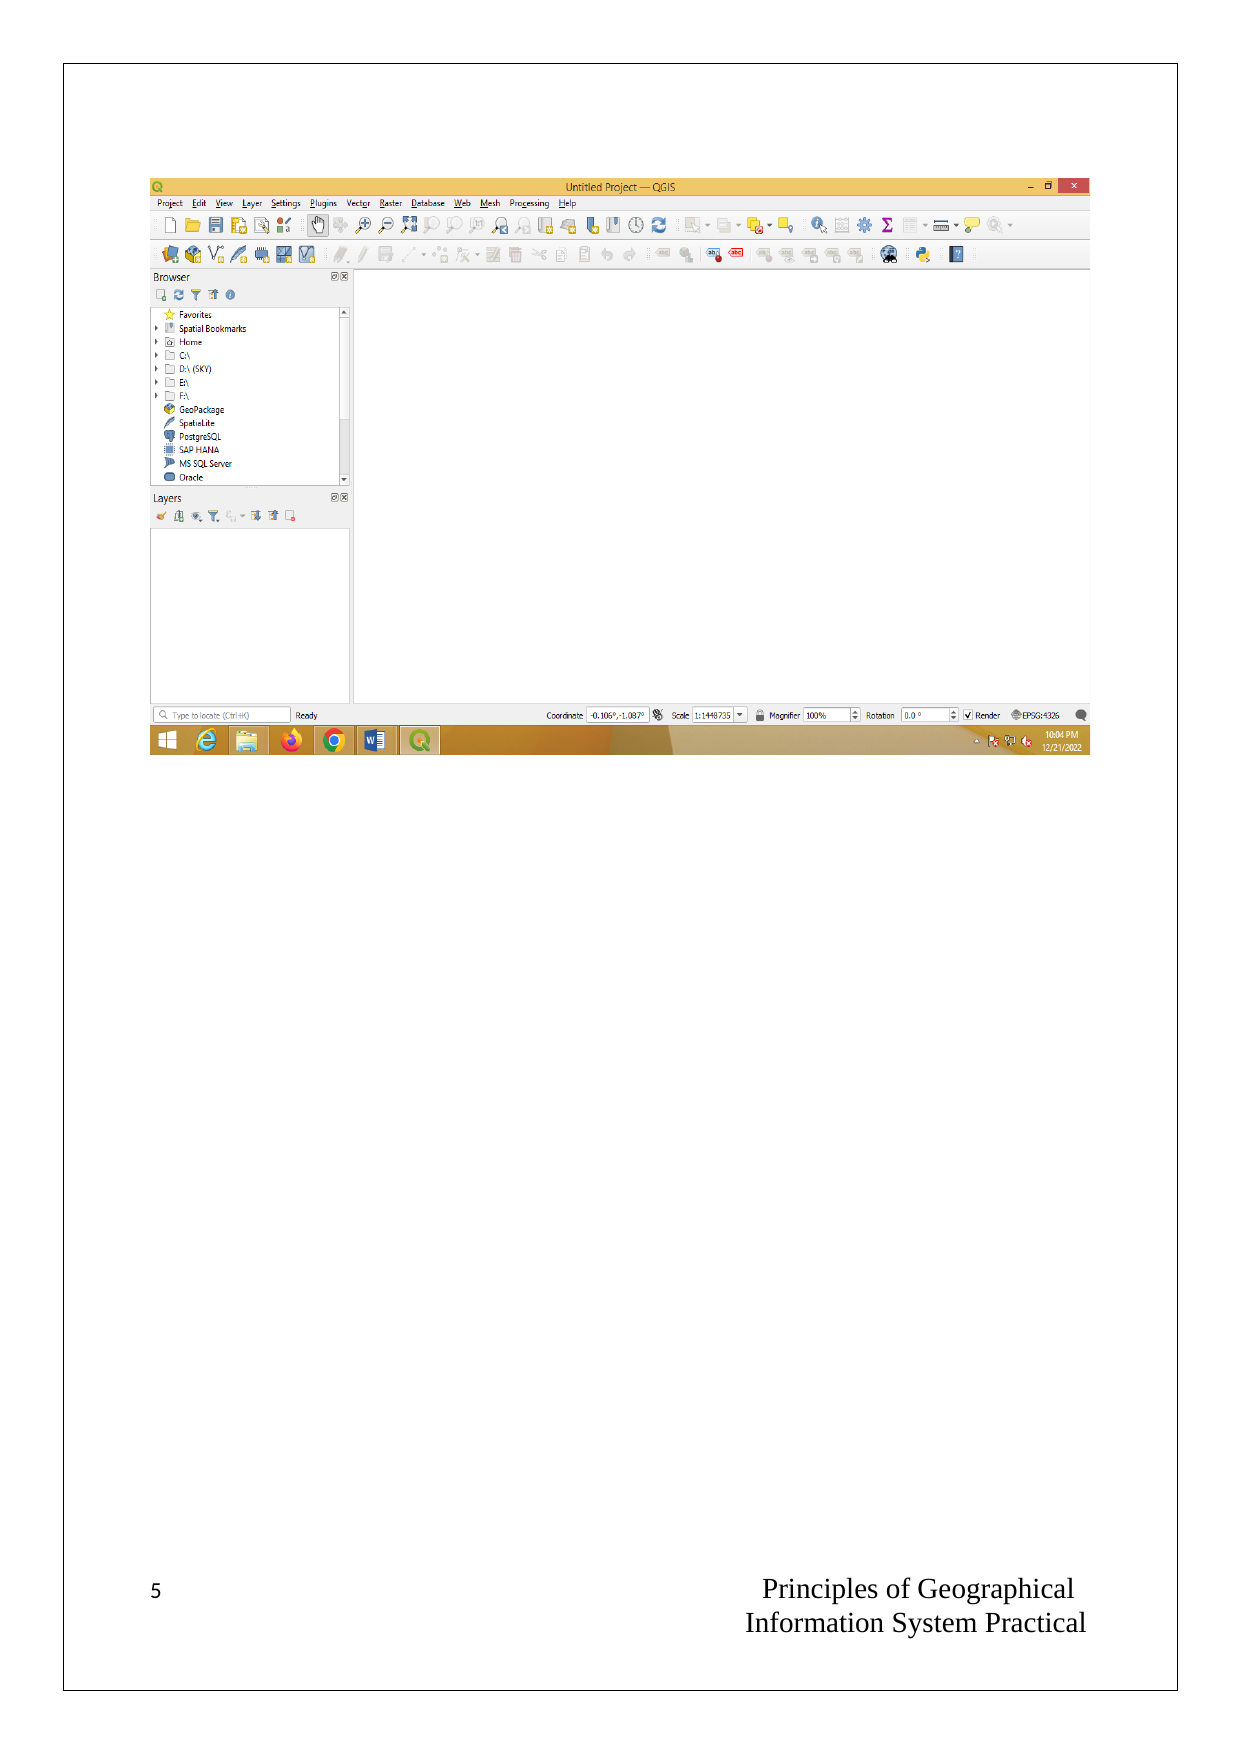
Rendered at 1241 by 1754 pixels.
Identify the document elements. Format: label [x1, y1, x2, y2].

picture [150, 178, 1091, 755]
